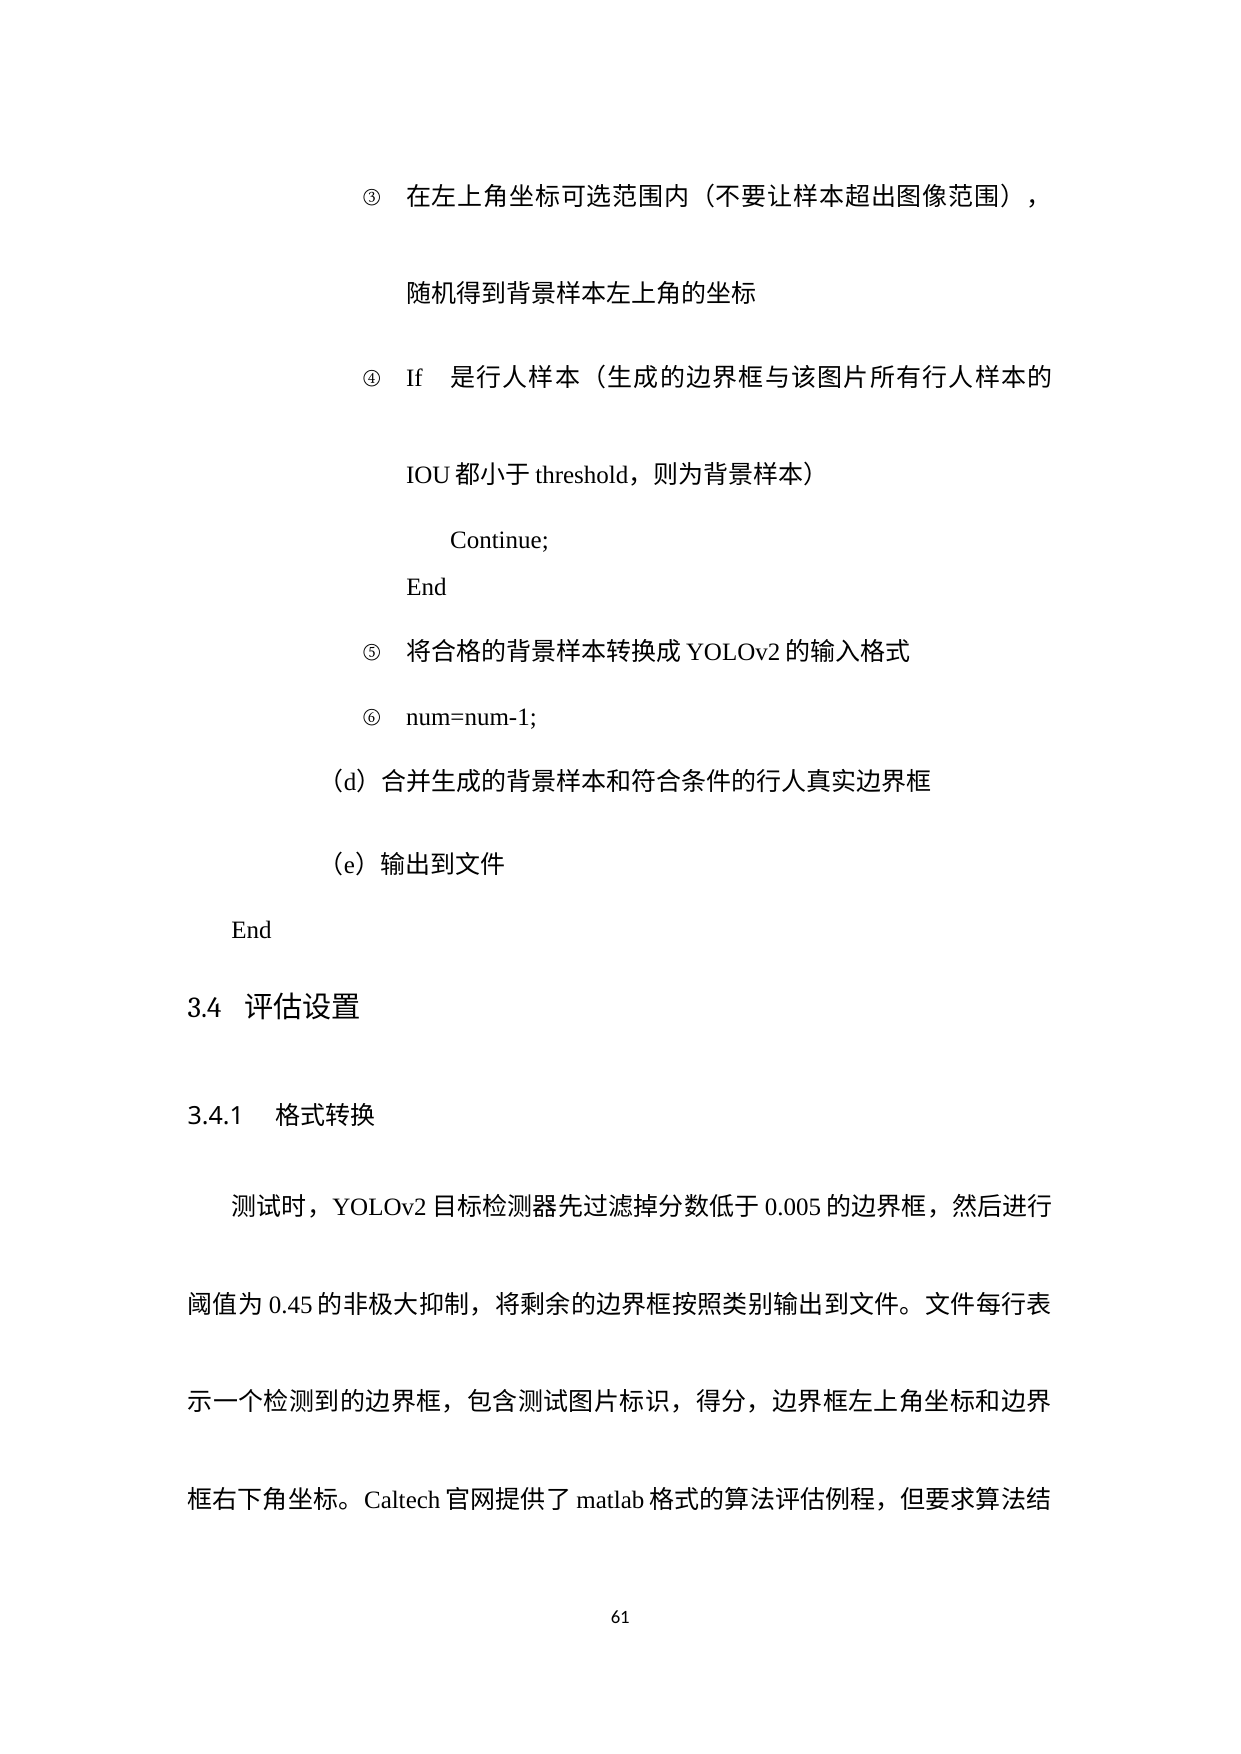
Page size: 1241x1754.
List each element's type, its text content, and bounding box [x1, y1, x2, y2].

text End [187, 913, 1053, 946]
list 在左上角坐标可选范围内（不要让样本超出图像范围），随机得到背景样本左上角的坐标 [362, 162, 1053, 324]
list 格式转换 [187, 1081, 1053, 1146]
list If 是行人样本（生成的边界框与该图片所有行人样本的IOU都小于threshold，则为背景样本） [362, 343, 1053, 505]
text Continue; [306, 523, 1053, 556]
list 将合格的背景样本转换成YOLOv2的输入格式 [362, 617, 1053, 682]
list 评估设置 [187, 973, 1053, 1038]
text （e）输出到文件 [187, 830, 1053, 895]
list num=num-1; [362, 700, 1053, 733]
text End [306, 570, 1053, 603]
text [187, 1172, 1053, 1530]
text （d）合并生成的背景样本和符合条件的行人真实边界框 [187, 747, 1053, 812]
